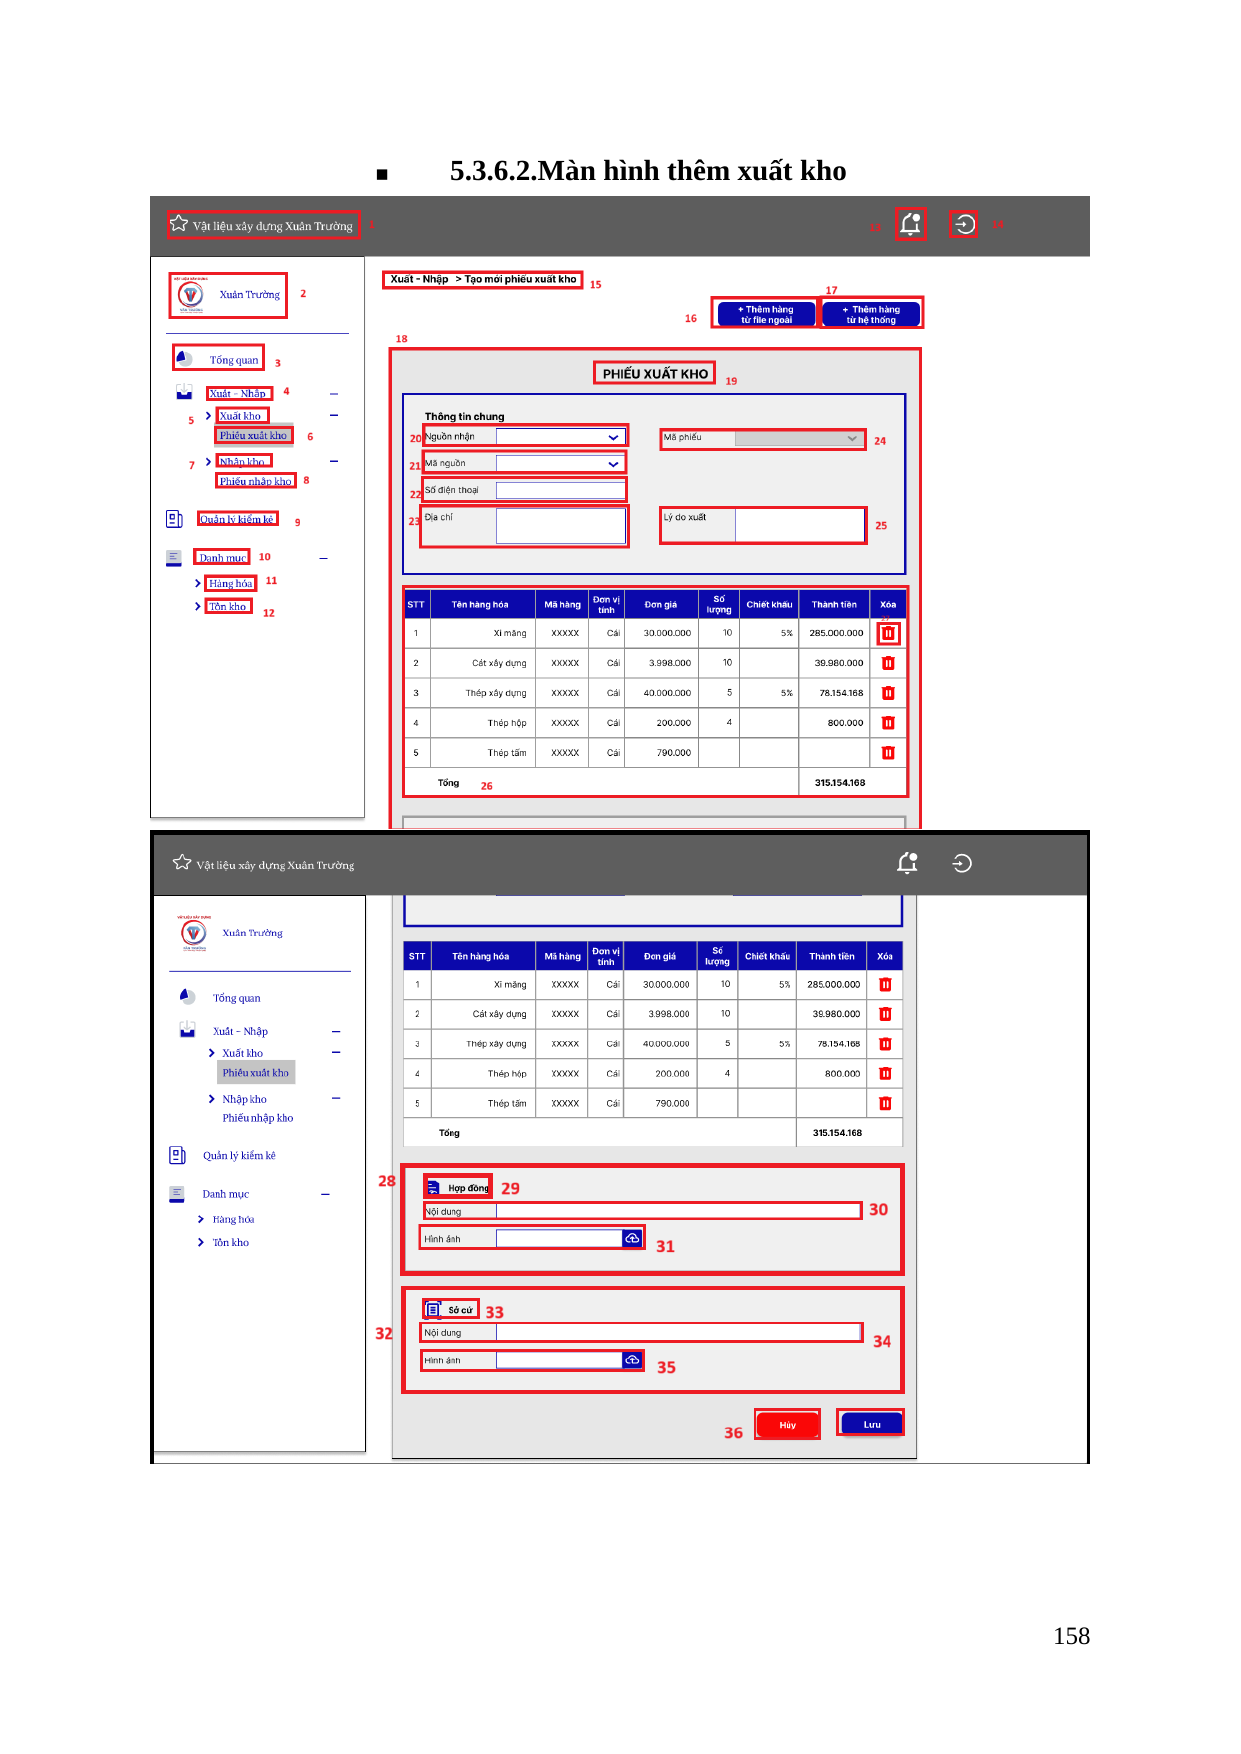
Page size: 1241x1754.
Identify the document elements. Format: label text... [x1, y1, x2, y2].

subtitle 5.3.6.2.Màn hình thêm xuất kho [262, 150, 1090, 193]
picture [150, 196, 1090, 829]
picture [150, 830, 1090, 1464]
